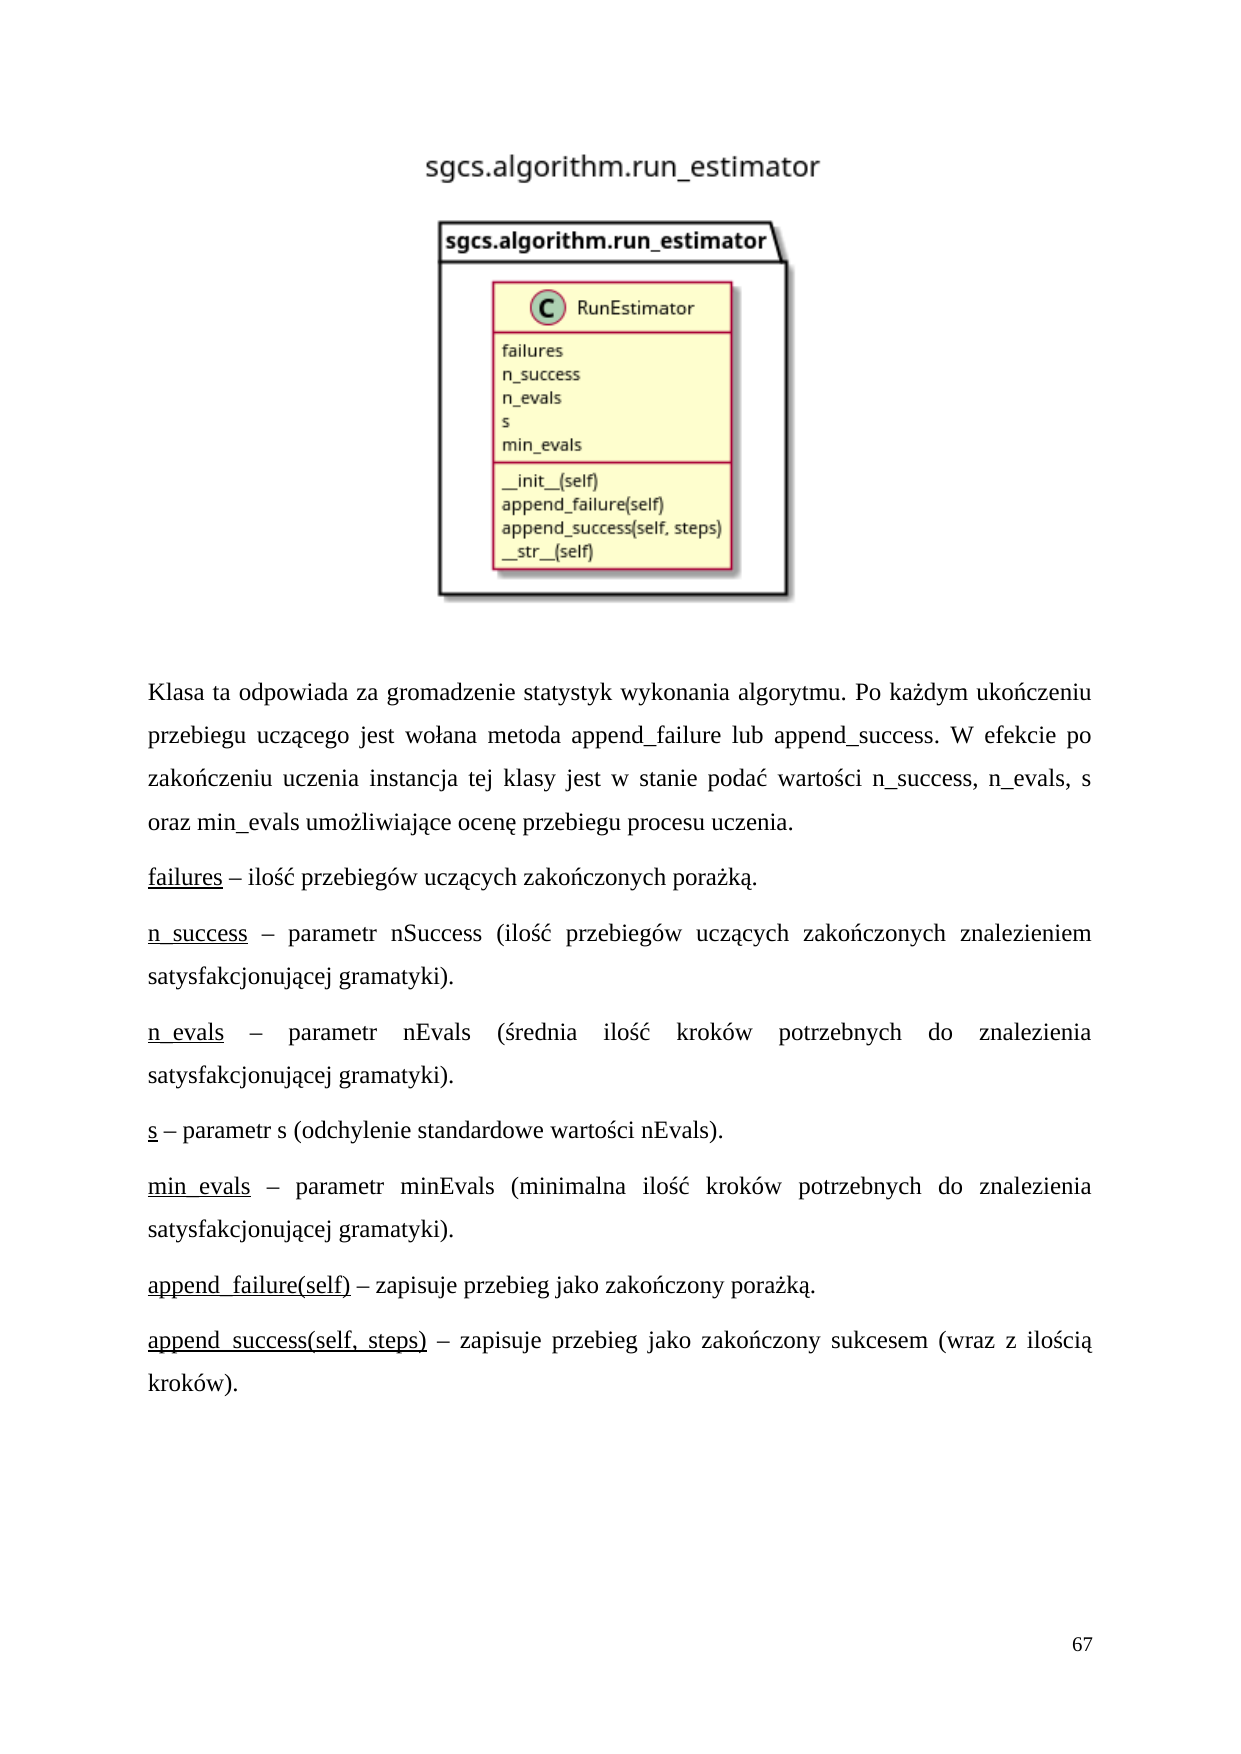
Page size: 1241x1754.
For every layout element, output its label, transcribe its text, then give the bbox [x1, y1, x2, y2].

text min_evals – parametr minEvals (minimalna ilość kroków potrzebnych do znalezienia satysfakcjonującej gramatyki). [148, 1171, 1093, 1243]
text append_success(self, steps) – zapisuje przebieg jako zakończony sukcesem (wraz z ilością kroków). [148, 1325, 1093, 1397]
text failures – ilość przebiegów uczących zakończonych porażką. [148, 862, 1093, 891]
text append_failure(self) – zapisuje przebieg jako zakończony porażką. [148, 1270, 1093, 1298]
text s – parametr s (odchylenie standardowe wartości nEvals). [148, 1115, 1093, 1144]
text Klasa ta odpowiada za gromadzenie statystyk wykonania algorytmu. Po każdym ukończeniu przebiegu uczącego jest wołana metoda append_failure lub append_success. W efekcie po zakończeniu uczenia instancja tej klasy jest w stanie podać wartości n_success, n_evals, s oraz min_evals umożliwiające ocenę przebiegu procesu uczenia. [148, 677, 1093, 835]
picture [405, 147, 835, 611]
text n_success – parametr nSuccess (ilość przebiegów uczących zakończonych znalezieniem satysfakcjonującej gramatyki). [148, 918, 1093, 990]
text n_evals – parametr nEvals (średnia ilość kroków potrzebnych do znalezienia satysfakcjonującej gramatyki). [148, 1017, 1093, 1088]
